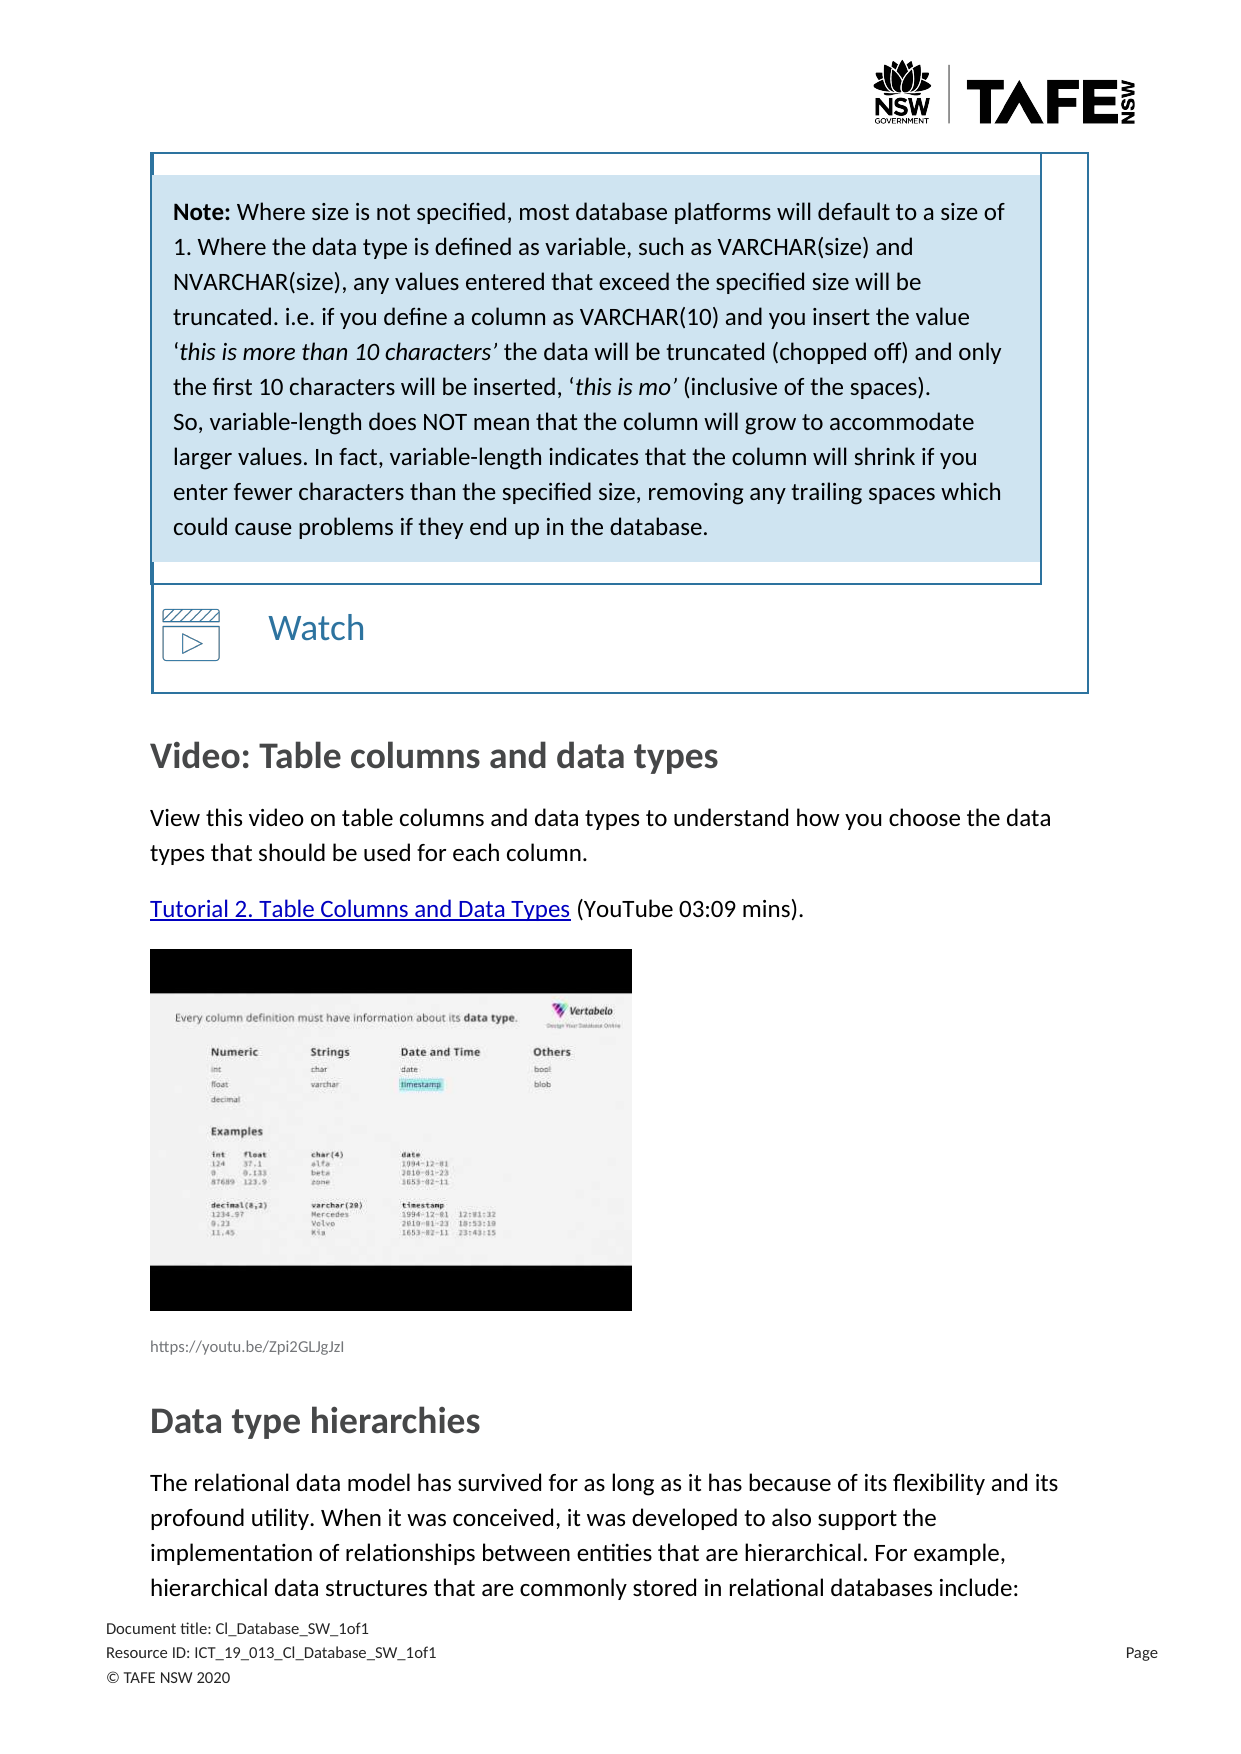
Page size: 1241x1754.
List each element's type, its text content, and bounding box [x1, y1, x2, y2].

text Tutorial 2. Table Columns and Data Types (YouTube 03:09 mins). [150, 893, 1090, 924]
picture [873, 59, 1135, 125]
subtitle Watch [154, 154, 1087, 692]
subtitle Data type hierarchies [150, 1397, 1090, 1442]
subtitle Video: Table columns and data types [150, 732, 1090, 777]
text Note: Where size is not specified, most database platforms will default to a size of 1. Where the data type is defined as variable, such as VARCHAR(size) and NVARCHAR(size), any values entered that exceed the specified size will be truncated. i.e. if you define a column as VARCHAR(10) and you insert the value ‘this is more than 10 characters’ the data will be truncated (chopped off) and only the first 10 characters will be inserted, ‘this is mo’ (inclusive of the spaces). [152, 175, 1040, 385]
text So, variable-length does NOT mean that the column will grow to accommodate larger values. In fact, variable-length indicates that the column will shrink if you enter fewer characters than the specified size, removing any trailing spaces which could cause problems if they end up in the database. [152, 385, 1040, 562]
picture [161, 606, 221, 666]
text https://youtu.be/Zpi2GLJgJzI [150, 1336, 1090, 1356]
picture [150, 949, 632, 1311]
text View this video on table columns and data types to understand how you choose the data types that should be used for each column. [150, 802, 1090, 868]
text The relational data model has survived for as long as it has because of its flexibility and its profound utility. When it was conceived, it was developed to also support the implementation of relationships between entities that are hierarchical. For example, hierarchical data structures that are commonly stored in relational databases include: [150, 1467, 1090, 1603]
